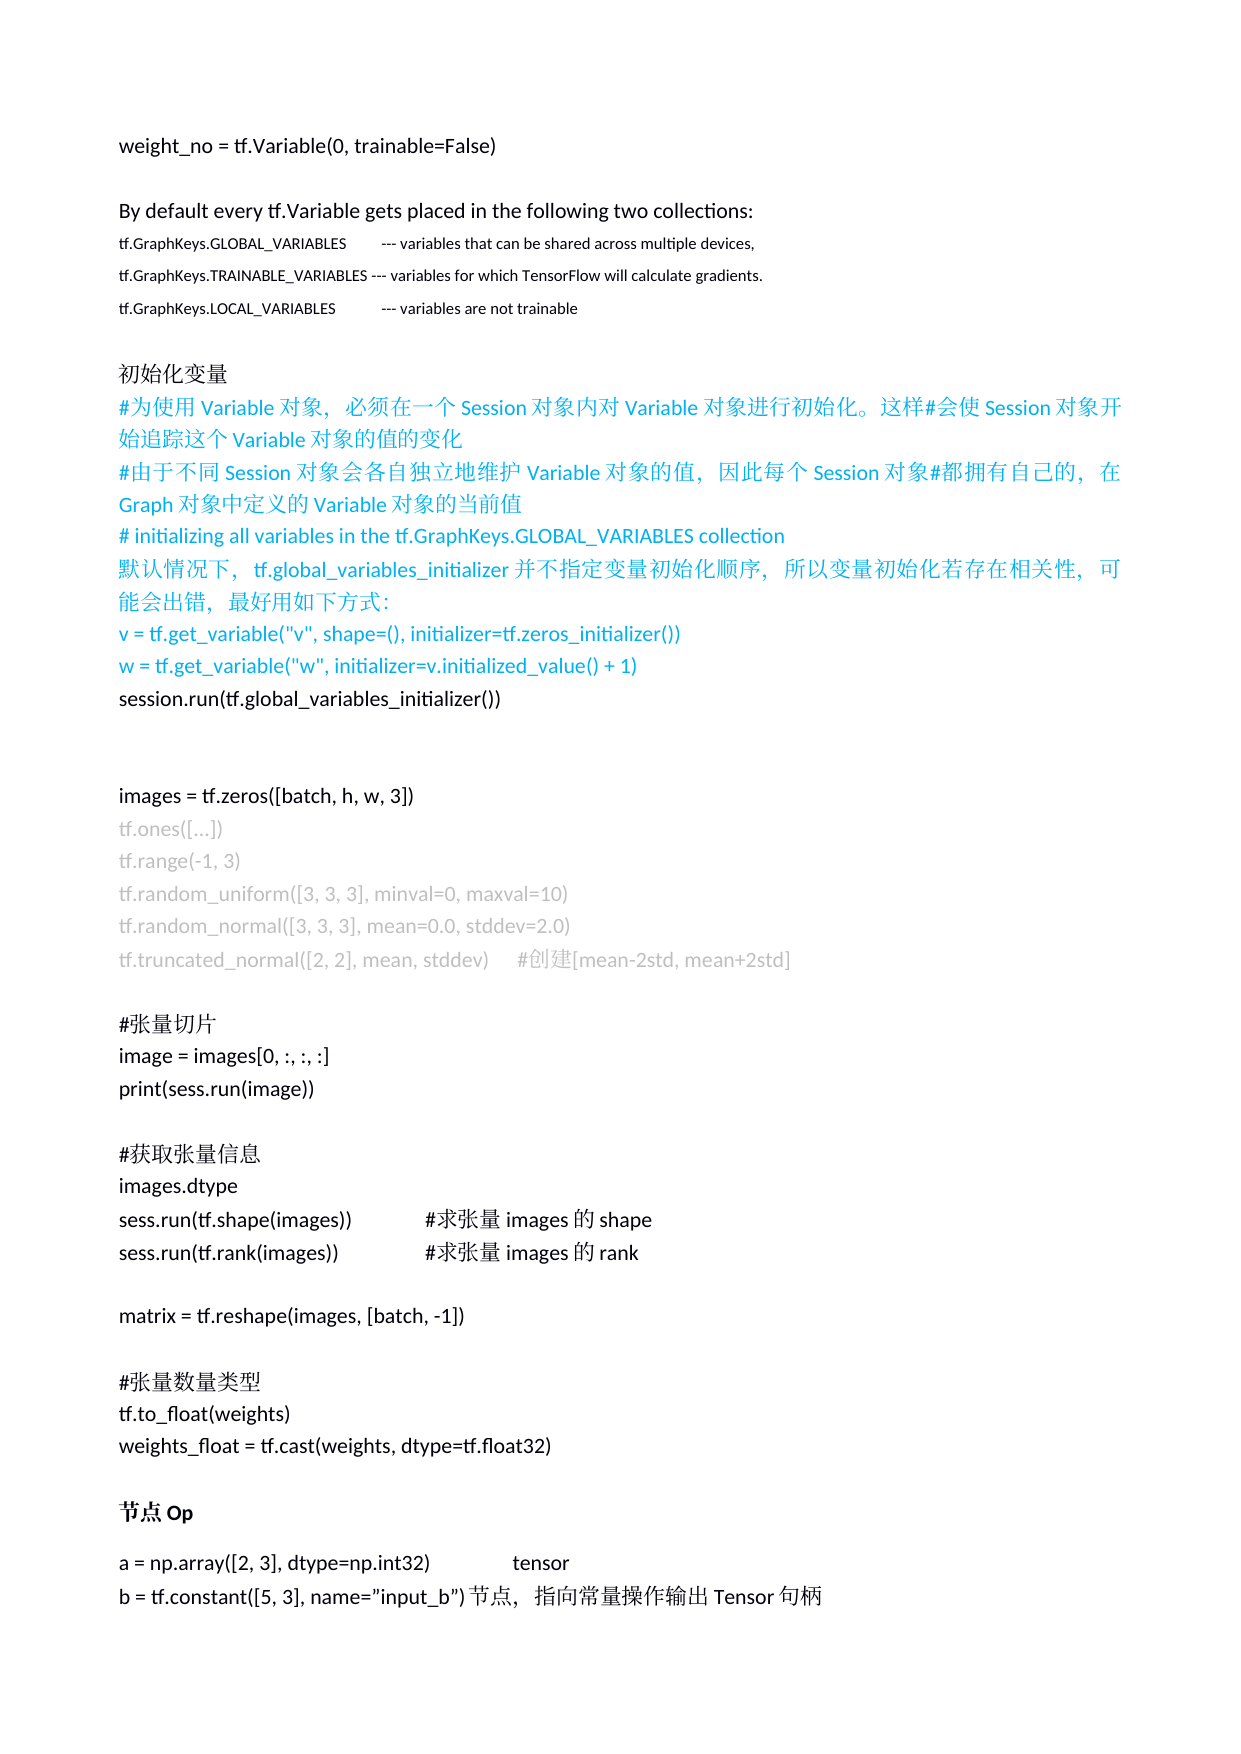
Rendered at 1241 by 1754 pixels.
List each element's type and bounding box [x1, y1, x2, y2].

picture [180, 398, 193, 417]
picture [277, 593, 290, 612]
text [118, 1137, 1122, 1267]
picture [461, 463, 467, 478]
picture [826, 408, 833, 416]
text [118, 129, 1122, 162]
picture [858, 568, 866, 574]
picture [560, 559, 567, 569]
picture [1035, 469, 1047, 478]
picture [122, 560, 132, 570]
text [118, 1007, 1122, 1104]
picture [909, 570, 916, 578]
picture [1061, 572, 1075, 578]
picture [483, 503, 488, 511]
picture [342, 464, 357, 471]
picture [141, 594, 156, 601]
picture [390, 465, 401, 469]
picture [247, 501, 258, 510]
picture [135, 469, 149, 482]
picture [759, 397, 767, 414]
picture [482, 466, 495, 482]
picture [171, 429, 180, 435]
picture [131, 440, 138, 448]
picture [200, 463, 215, 482]
picture [172, 568, 182, 579]
picture [223, 498, 238, 514]
picture [193, 592, 199, 600]
picture [947, 571, 959, 579]
picture [153, 464, 173, 479]
picture [190, 560, 203, 569]
picture [1019, 560, 1029, 579]
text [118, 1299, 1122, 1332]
picture [1013, 465, 1024, 469]
picture [1102, 564, 1111, 574]
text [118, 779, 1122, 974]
picture [460, 494, 473, 503]
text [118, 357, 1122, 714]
picture [942, 471, 952, 482]
picture [266, 509, 274, 514]
picture [196, 604, 203, 612]
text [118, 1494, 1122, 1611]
picture [433, 476, 449, 480]
picture [684, 570, 691, 578]
picture [585, 566, 596, 575]
picture [588, 400, 596, 414]
picture [1013, 467, 1027, 482]
picture [120, 599, 128, 612]
picture [151, 431, 159, 437]
picture [167, 602, 179, 610]
picture [390, 467, 404, 482]
picture [633, 568, 641, 574]
picture [720, 462, 735, 482]
picture [131, 411, 138, 417]
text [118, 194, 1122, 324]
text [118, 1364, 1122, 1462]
picture [937, 399, 952, 406]
picture [992, 472, 1001, 482]
picture [500, 462, 507, 472]
